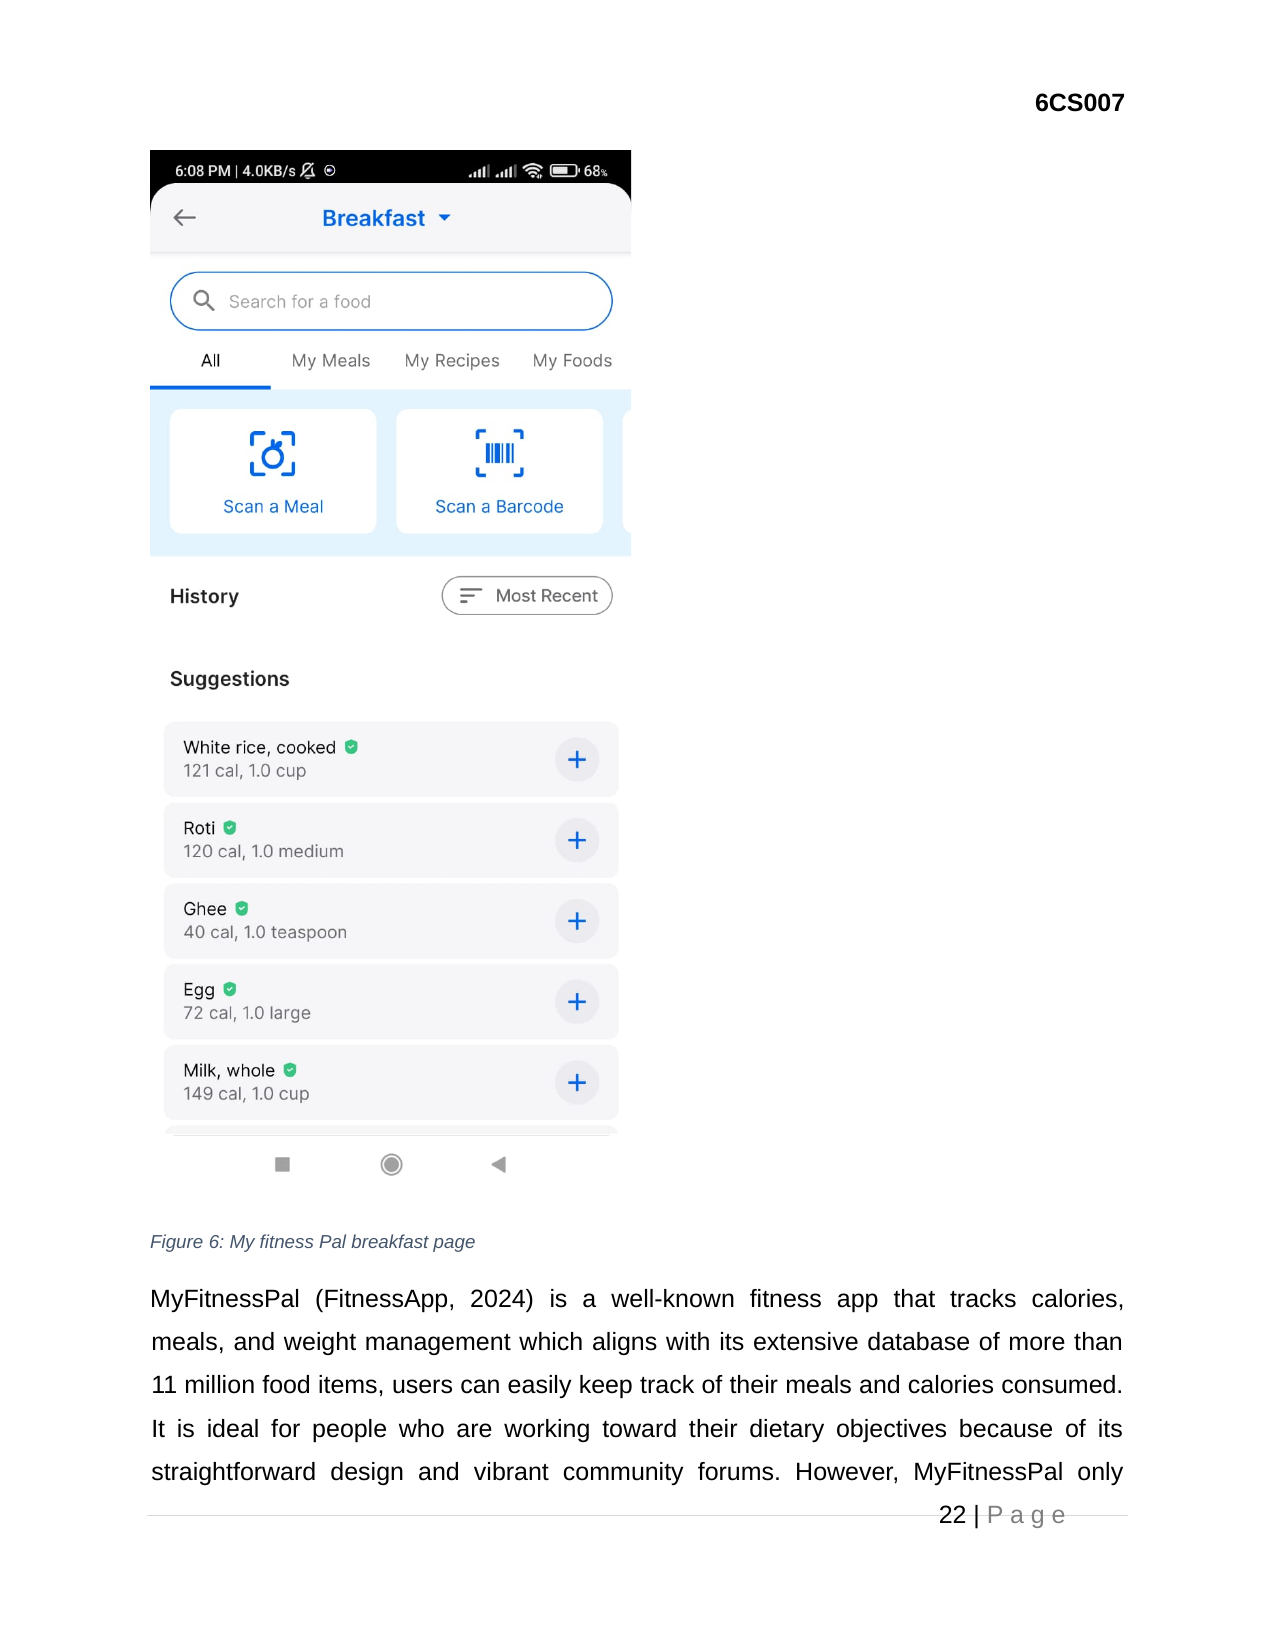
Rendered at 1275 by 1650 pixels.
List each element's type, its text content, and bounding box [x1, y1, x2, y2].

text Figure 6: My fitness Pal breakfast page [150, 1231, 1125, 1253]
picture [150, 150, 632, 1193]
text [150, 1284, 1125, 1485]
